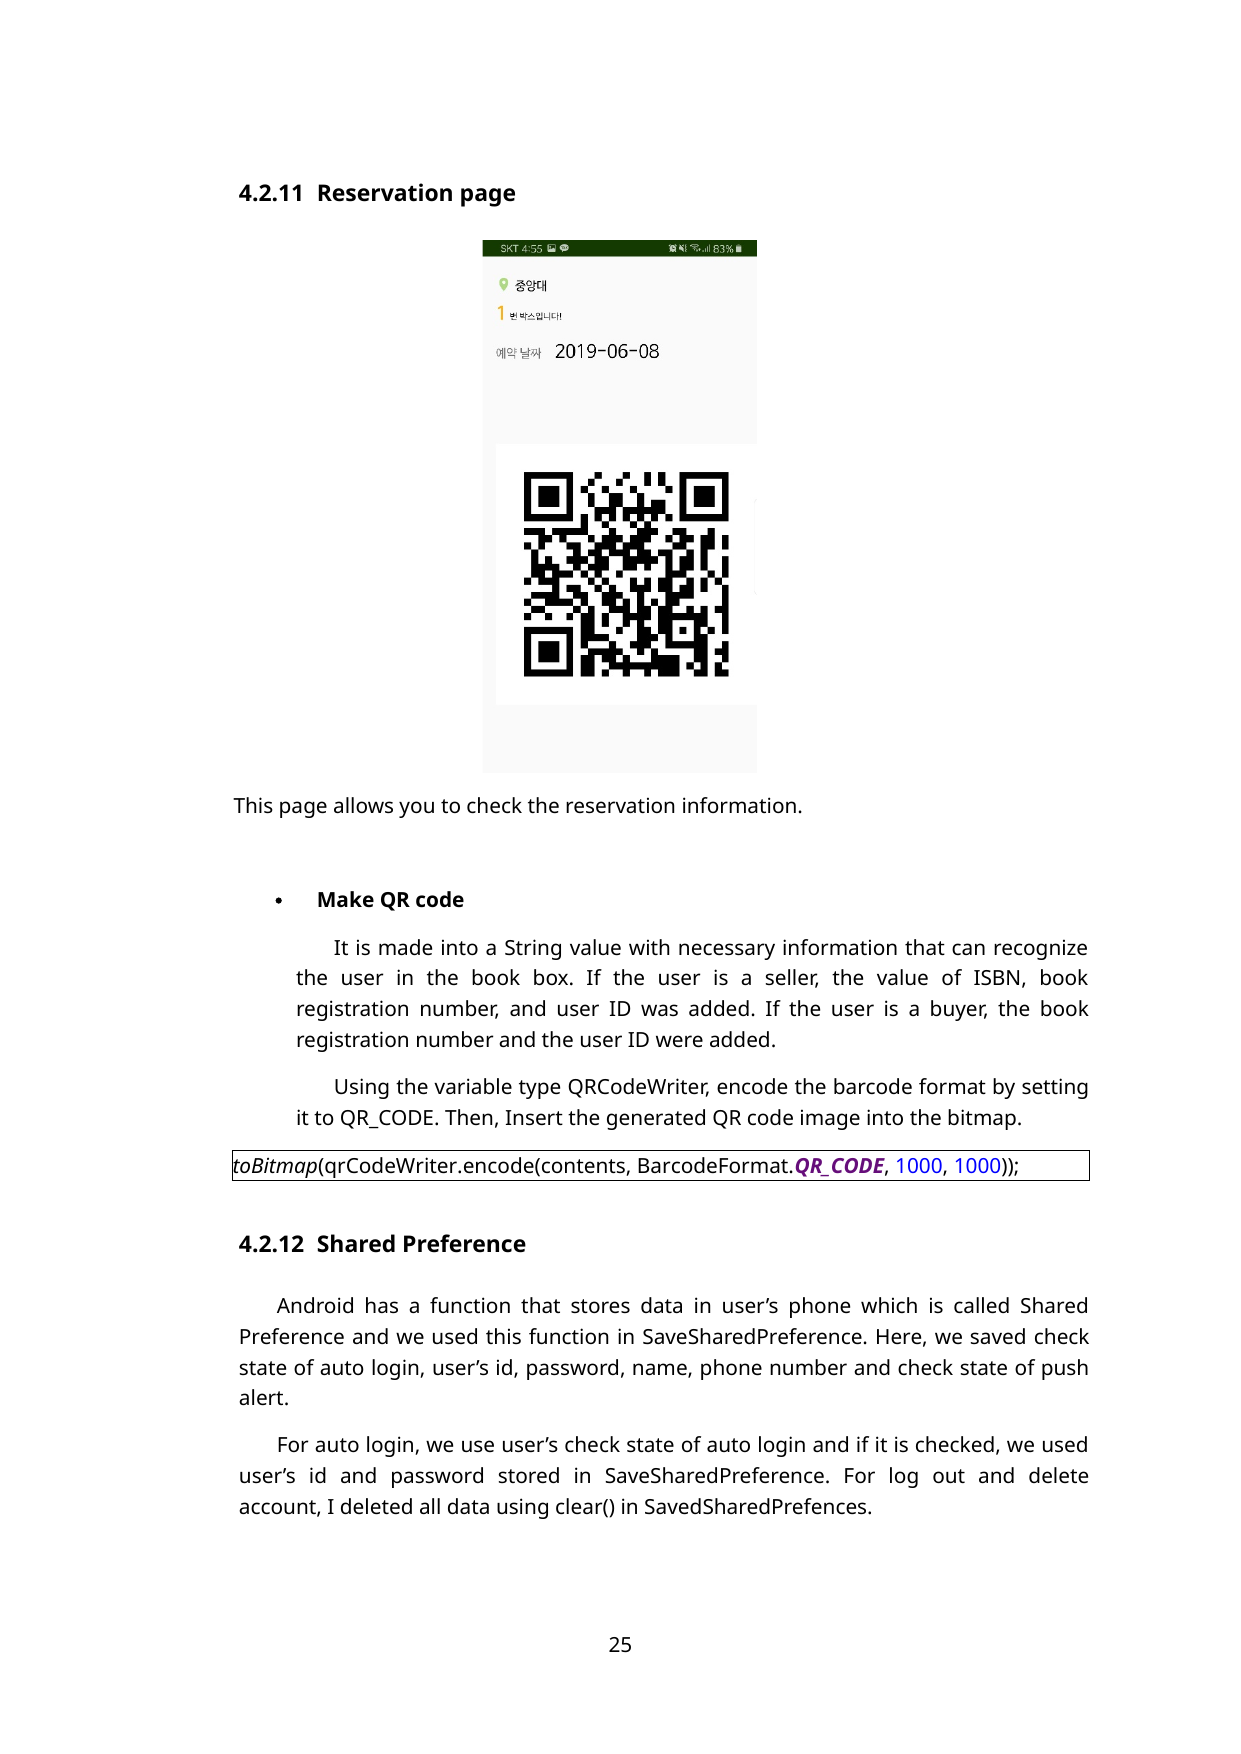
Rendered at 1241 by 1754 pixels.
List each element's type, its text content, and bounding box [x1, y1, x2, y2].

list Using the variable type QRCodeWriter, encode the barcode format by setting it to QR_CODE. Then, Insert the generated QR code image into the bitmap. [296, 1072, 1090, 1131]
subtitle Reservation page [239, 177, 1090, 208]
picture [482, 240, 758, 773]
text Android has a function that stores data in user’s phone which is called Shared Preference and we used this function in SaveSharedPreference. Here, we saved check state of auto login, user’s id, password, name, phone number and check state of push alert. [239, 1291, 1090, 1412]
list Make QR code [275, 886, 1090, 914]
subtitle Shared Preference [239, 1228, 1090, 1259]
text For auto login, we use user’s check state of auto login and if it is checked, we used user’s id and password stored in SaveSharedPreference. For log out and delete account, I deleted all data using clear() in SavedSharedPrefences. [239, 1431, 1090, 1520]
list It is made into a String value with necessary information that can recognize the user in the book box. If the user is a seller, the value of ISBN, book registration number, and user ID was added. If the user is a buyer, the book registration number and the user ID were added. [296, 933, 1090, 1053]
text This page allows you to check the reservation information. [150, 791, 1090, 819]
